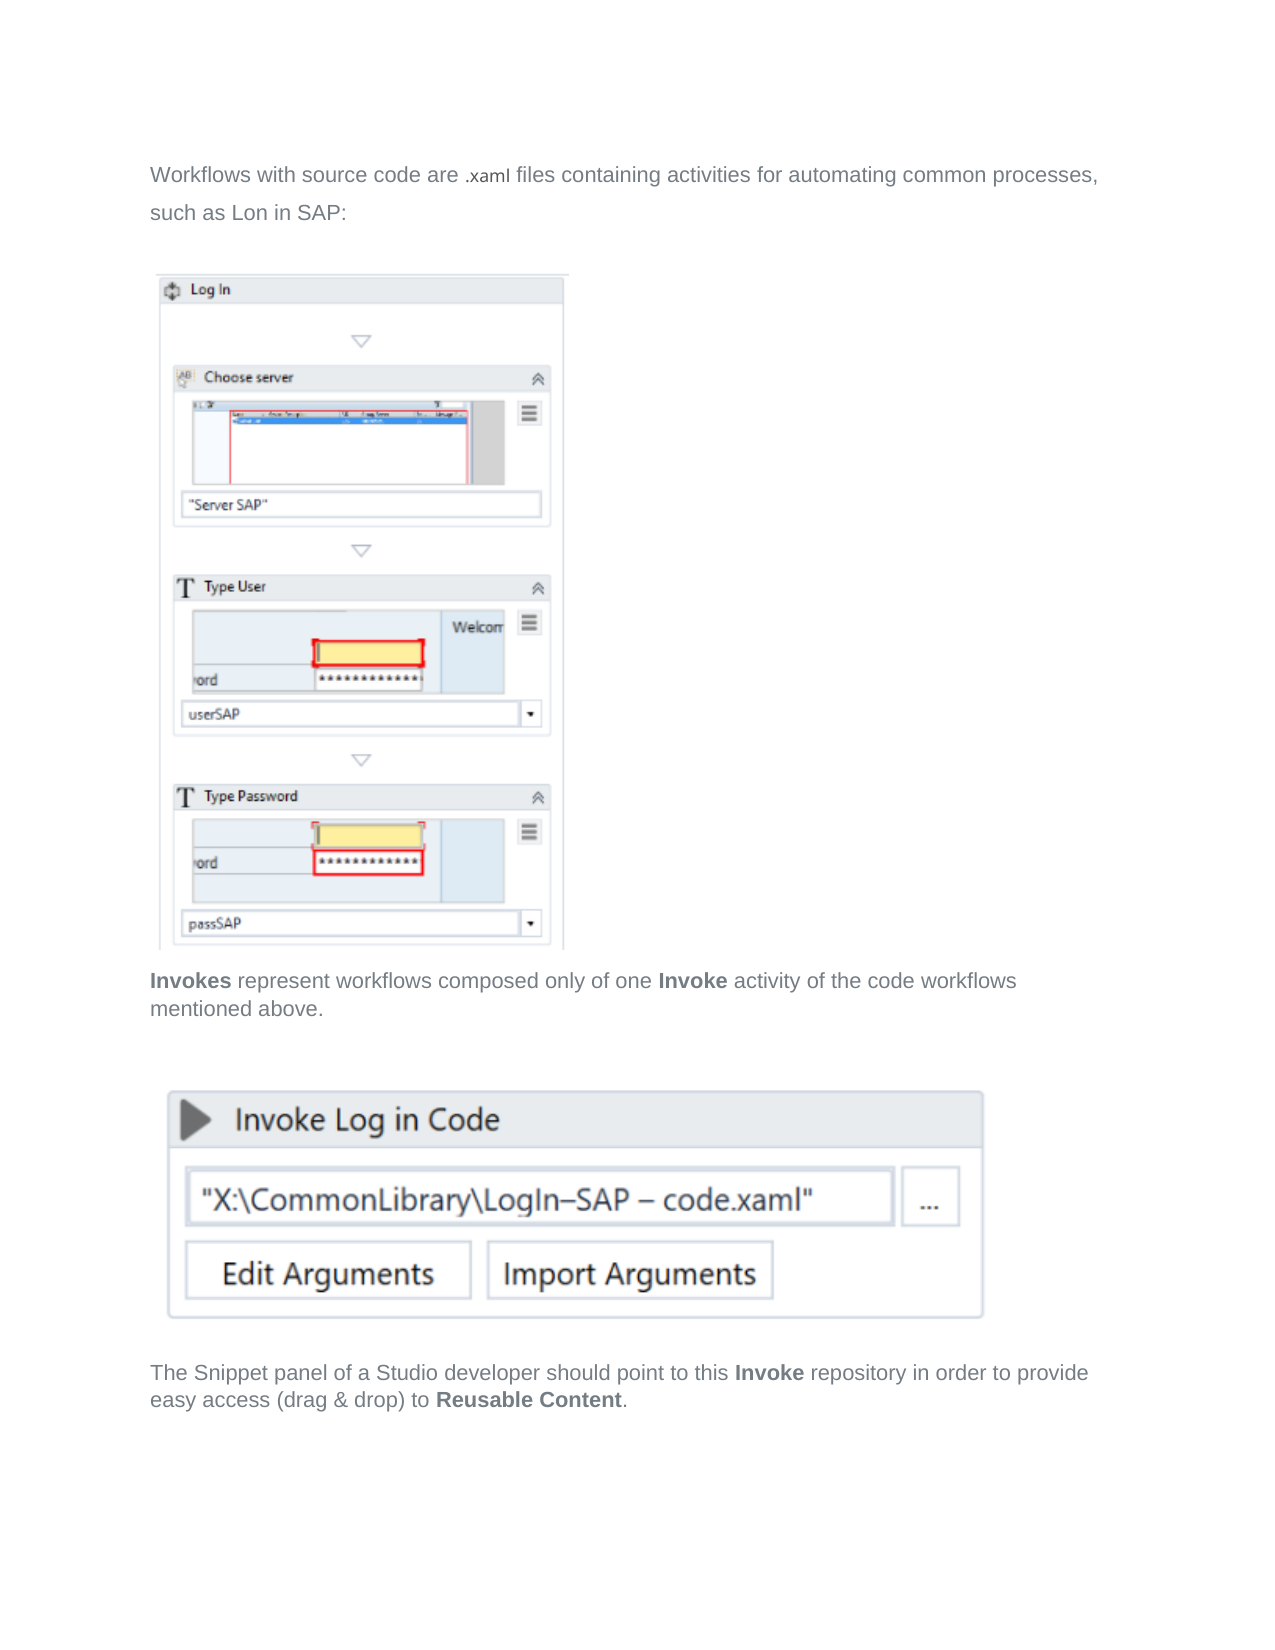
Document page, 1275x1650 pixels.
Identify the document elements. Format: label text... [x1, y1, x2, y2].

picture [150, 1039, 1001, 1341]
text Invokes represent workflows composed only of one Invoke activity of the code workflows mentioned above. [150, 968, 1125, 1021]
text Workflows with source code are .xaml files containing activities for automating common processes, such as Lon in SAP: [150, 150, 1125, 225]
text The Snippet panel of a Studio developer should point to this Invoke repository in order to provide easy access (drag & drop) to Reusable Content. [150, 1360, 1125, 1412]
picture [150, 254, 569, 950]
